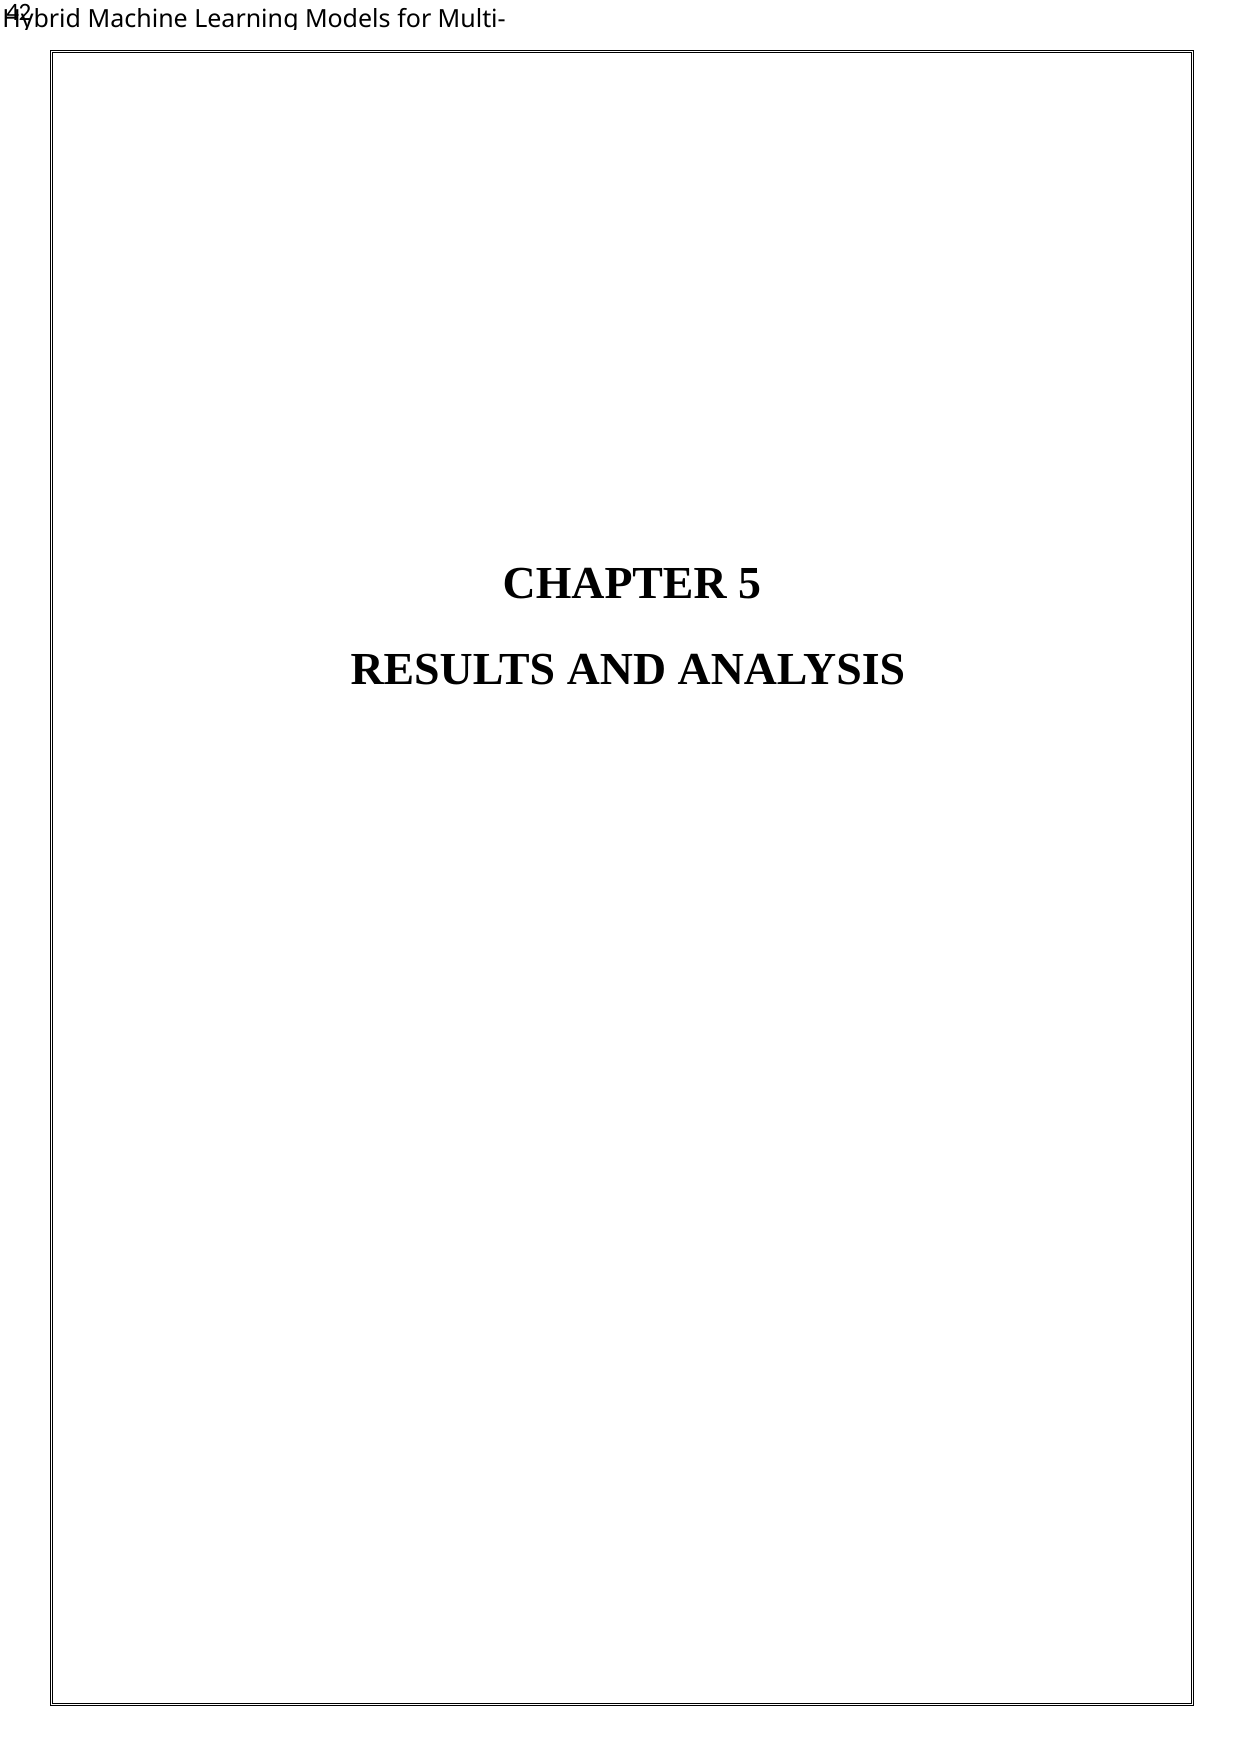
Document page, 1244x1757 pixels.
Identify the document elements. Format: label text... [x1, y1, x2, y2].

subtitle CHAPTER 5 RESULTS AND ANALYSIS [350, 556, 910, 694]
